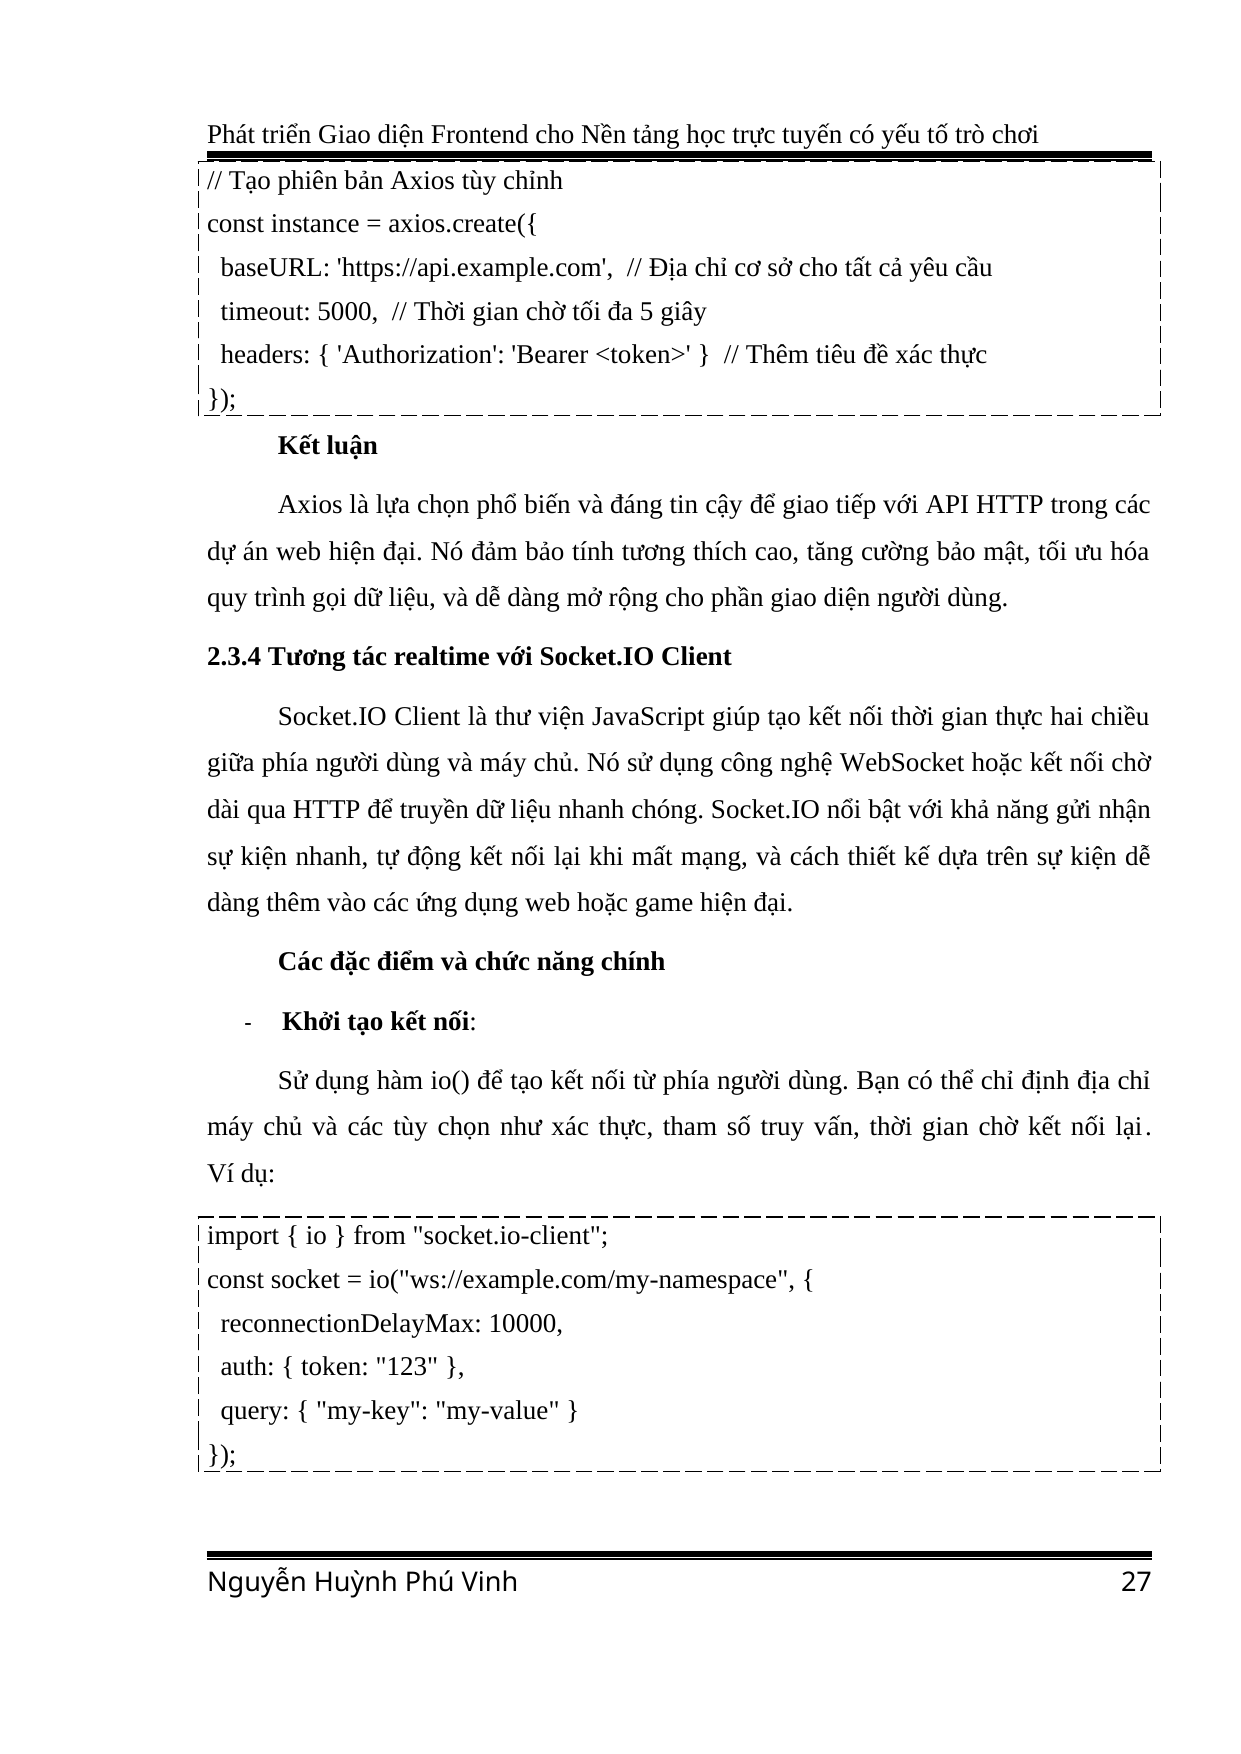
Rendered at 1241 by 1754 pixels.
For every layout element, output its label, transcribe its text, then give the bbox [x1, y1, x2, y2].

text import { io } from "socket.io-client"; [197, 1216, 1161, 1251]
text Kết luận [207, 429, 1152, 460]
text // Tạo phiên bản Axios tùy chỉnh [197, 161, 1161, 195]
subtitle Tương tác realtime với Socket.IO Client [207, 641, 1152, 672]
text const socket = io("ws://example.com/my-namespace", { [197, 1260, 1161, 1294]
text baseURL: 'https://api.example.com', // Địa chỉ cơ sở cho tất cả yêu cầu [197, 248, 1161, 282]
text headers: { 'Authorization': 'Bearer <token>' } // Thêm tiêu đề xác thực [197, 335, 1161, 369]
text Socket.IO Client là thư viện JavaScript giúp tạo kết nối thời gian thực hai chiều giữa phía người dùng và máy chủ. Nó sử dụng công nghệ WebSocket hoặc kết nối chờ dài qua HTTP để truyền dữ liệu nhanh chóng. Socket.IO nổi bật với khả năng gửi nhận sự kiện nhanh, tự động kết nối lại khi mất mạng, và cách thiết kế dựa trên sự kiện dễ dàng thêm vào các ứng dụng web hoặc game hiện đại. [207, 700, 1152, 917]
text const instance = axios.create({ [197, 204, 1161, 239]
text }); [197, 379, 1161, 416]
text query: { "my-key": "my-value" } [197, 1391, 1161, 1425]
text Axios là lựa chọn phổ biến và đáng tin cậy để giao tiếp với API HTTP trong các dự án web hiện đại. Nó đảm bảo tính tương thích cao, tăng cường bảo mật, tối ưu hóa quy trình gọi dữ liệu, và dễ dàng mở rộng cho phần giao diện người dùng. [207, 488, 1152, 612]
text }); [197, 1434, 1161, 1472]
text Các đặc điểm và chức năng chính [207, 946, 1152, 977]
text reconnectionDelayMax: 10000, [197, 1304, 1161, 1338]
list Khởi tạo kết nối: [244, 1005, 1152, 1036]
text auth: { token: "123" }, [197, 1347, 1161, 1382]
text Sử dụng hàm io() để tạo kết nối từ phía người dùng. Bạn có thể chỉ định địa chỉ máy chủ và các tùy chọn như xác thực, tham số truy vấn, thời gian chờ kết nối lại. Ví dụ: [207, 1064, 1152, 1188]
text timeout: 5000, // Thời gian chờ tối đa 5 giây [197, 292, 1161, 326]
